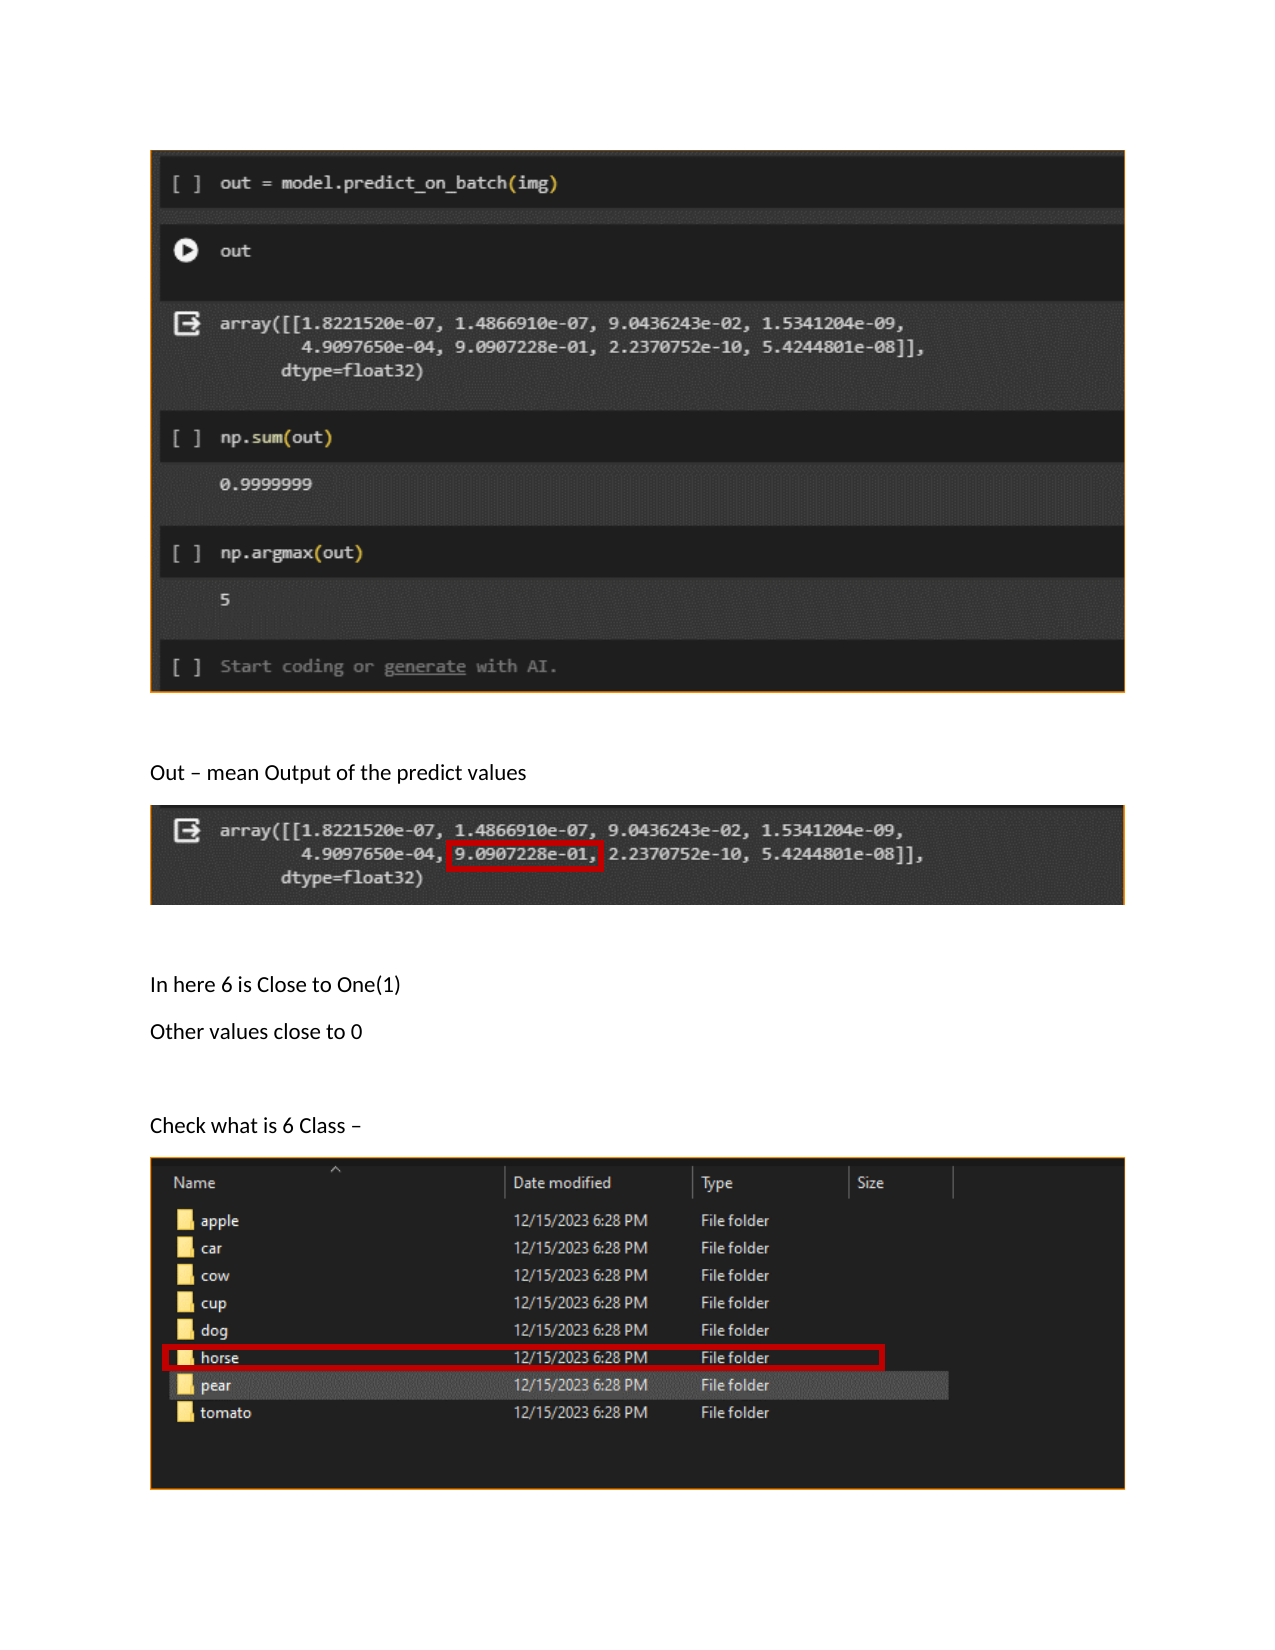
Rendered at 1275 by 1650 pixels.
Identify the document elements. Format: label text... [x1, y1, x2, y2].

picture [150, 805, 1125, 905]
picture [150, 150, 1125, 693]
text Out – mean Output of the predict values [150, 758, 1125, 787]
picture [150, 1157, 1125, 1490]
text Check what is 6 Class – [150, 1111, 1125, 1139]
text Other values close to 0 [150, 1017, 1125, 1045]
text In here 6 is Close to One(1) [150, 970, 1125, 998]
